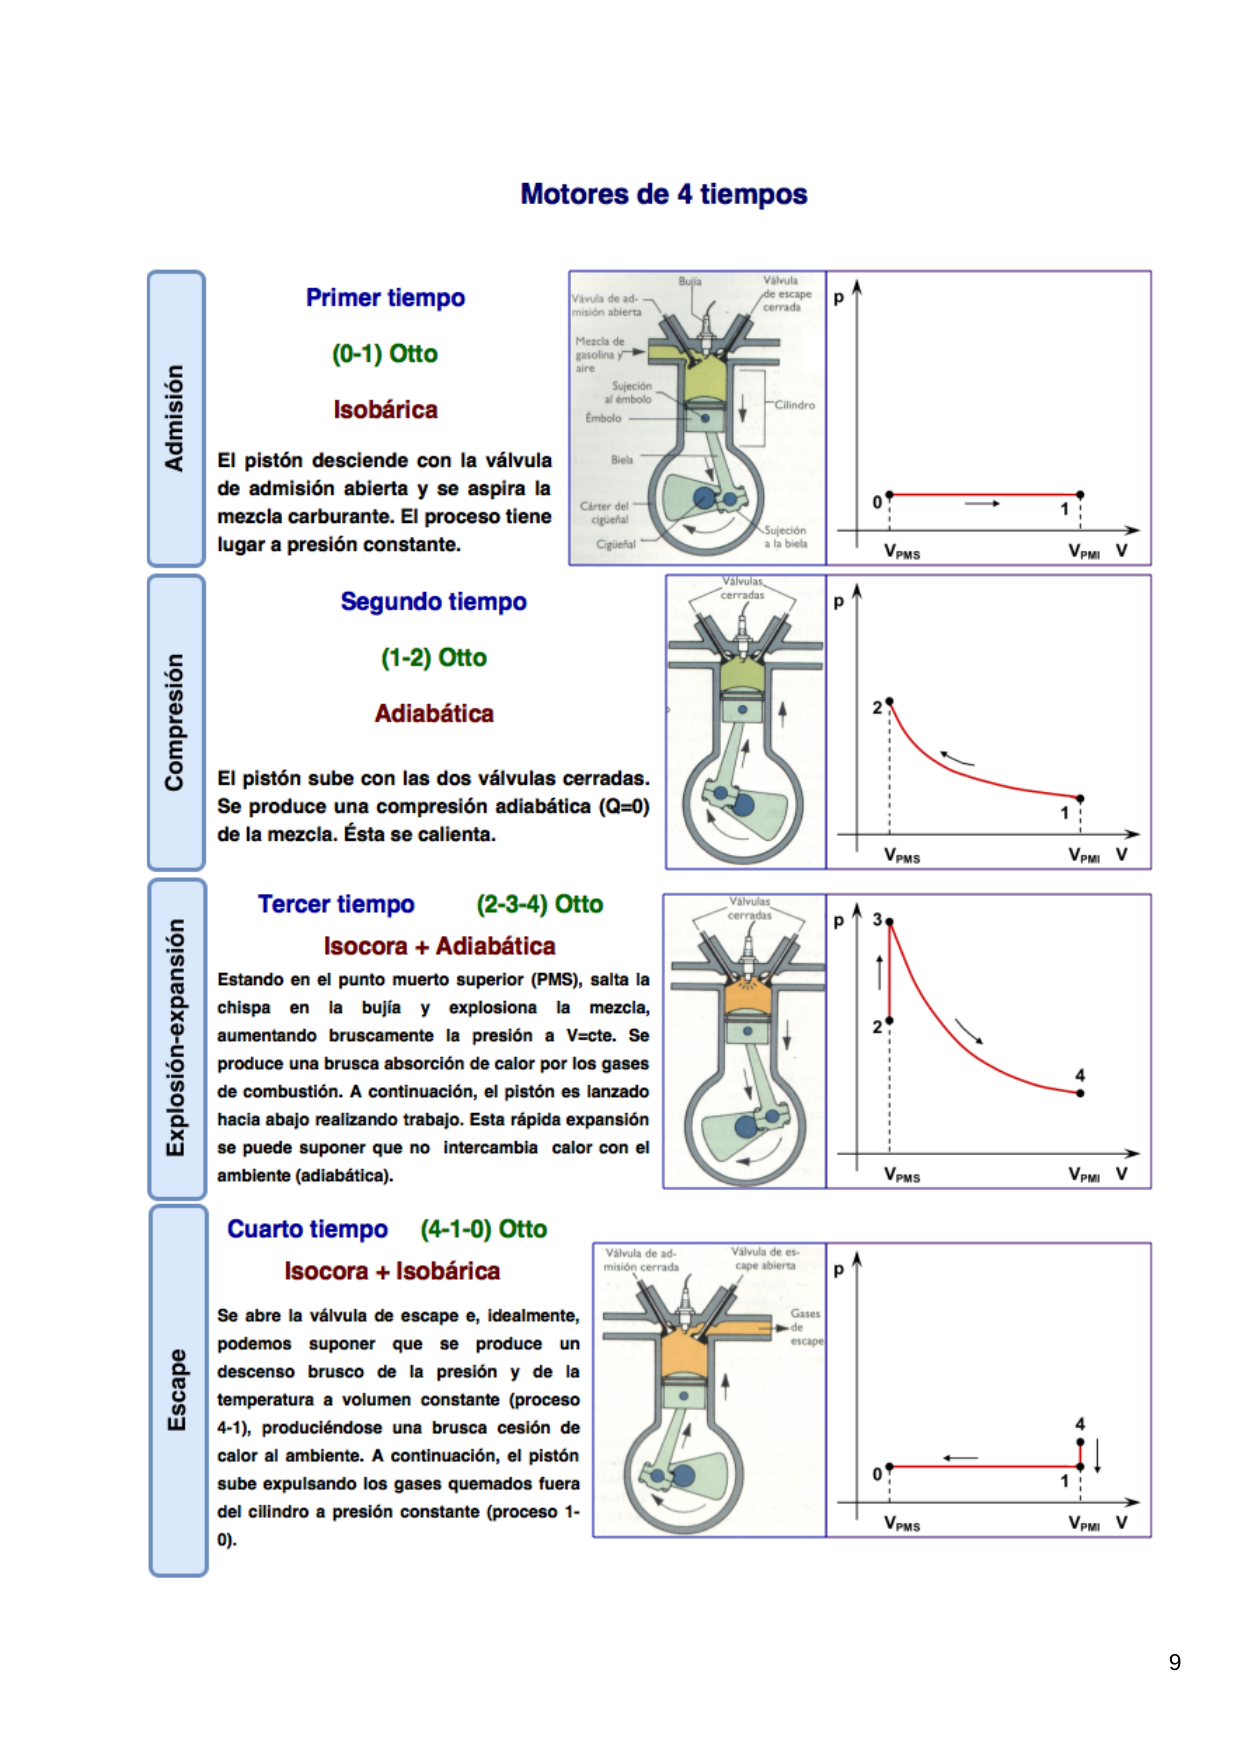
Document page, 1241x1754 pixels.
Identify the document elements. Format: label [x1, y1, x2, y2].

picture [146, 148, 1153, 1585]
